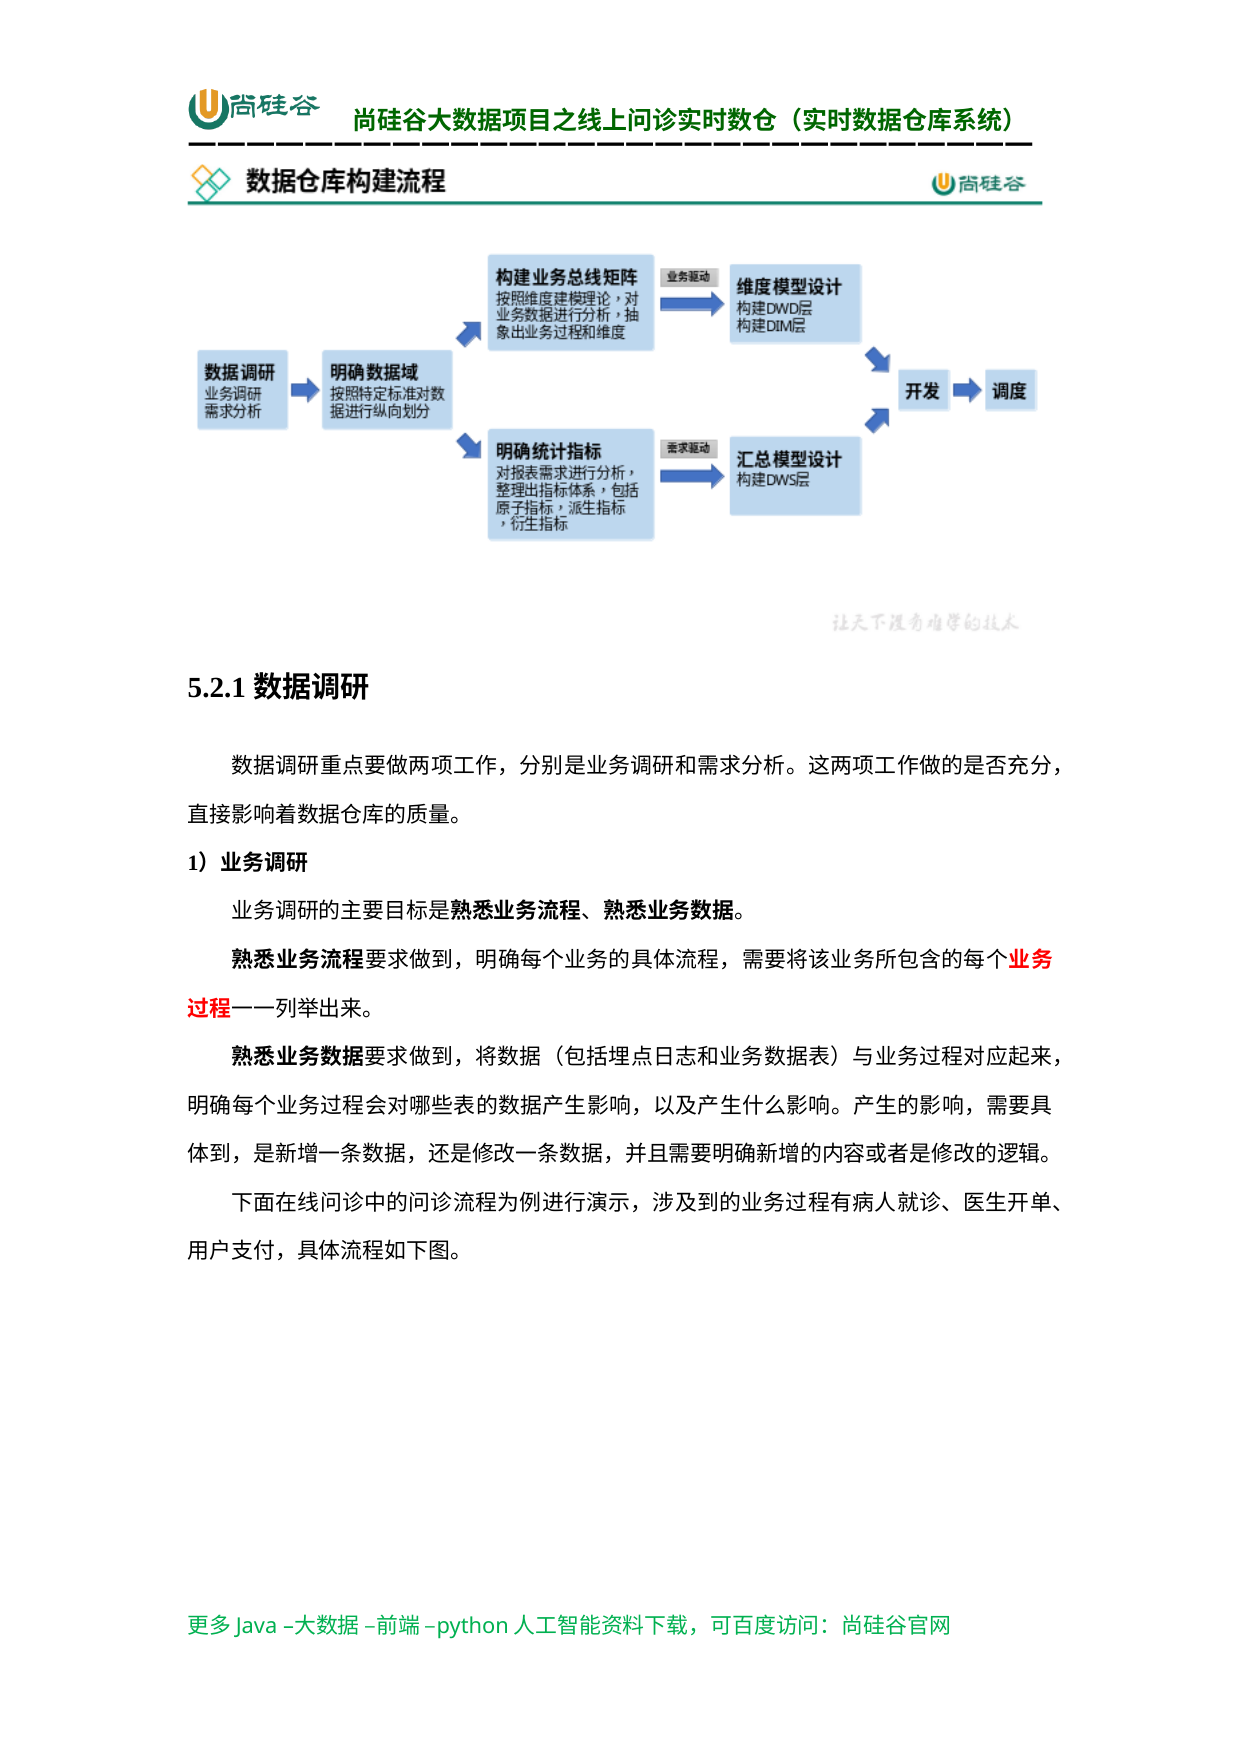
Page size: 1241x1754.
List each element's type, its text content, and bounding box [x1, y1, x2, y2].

text 数据调研重点要做两项工作，分别是业务调研和需求分析。这两项工作做的是否充分，直接影响着数据仓库的质量。 [187, 748, 1053, 829]
text 熟悉业务流程要求做到，明确每个业务的具体流程，需要将该业务所包含的每个业务过程一一列举出来。 [187, 941, 1053, 1023]
text 下面在线问诊中的问诊流程为例进行演示，涉及到的业务过程有病人就诊、医生开单、用户支付，具体流程如下图。 [187, 1184, 1053, 1266]
text 1）业务调研 [187, 845, 1053, 877]
text 业务调研的主要目标是熟悉业务流程、熟悉业务数据。 [187, 893, 1053, 926]
subtitle 5.2.1 数据调研 [187, 652, 1053, 717]
text 熟悉业务数据要求做到，将数据（包括埋点日志和业务数据表）与业务过程对应起来，明确每个业务过程会对哪些表的数据产生影响，以及产生什么影响。产生的影响，需要具体到，是新增一条数据，还是修改一条数据，并且需要明确新增的内容或者是修改的逻辑。 [187, 1038, 1053, 1168]
